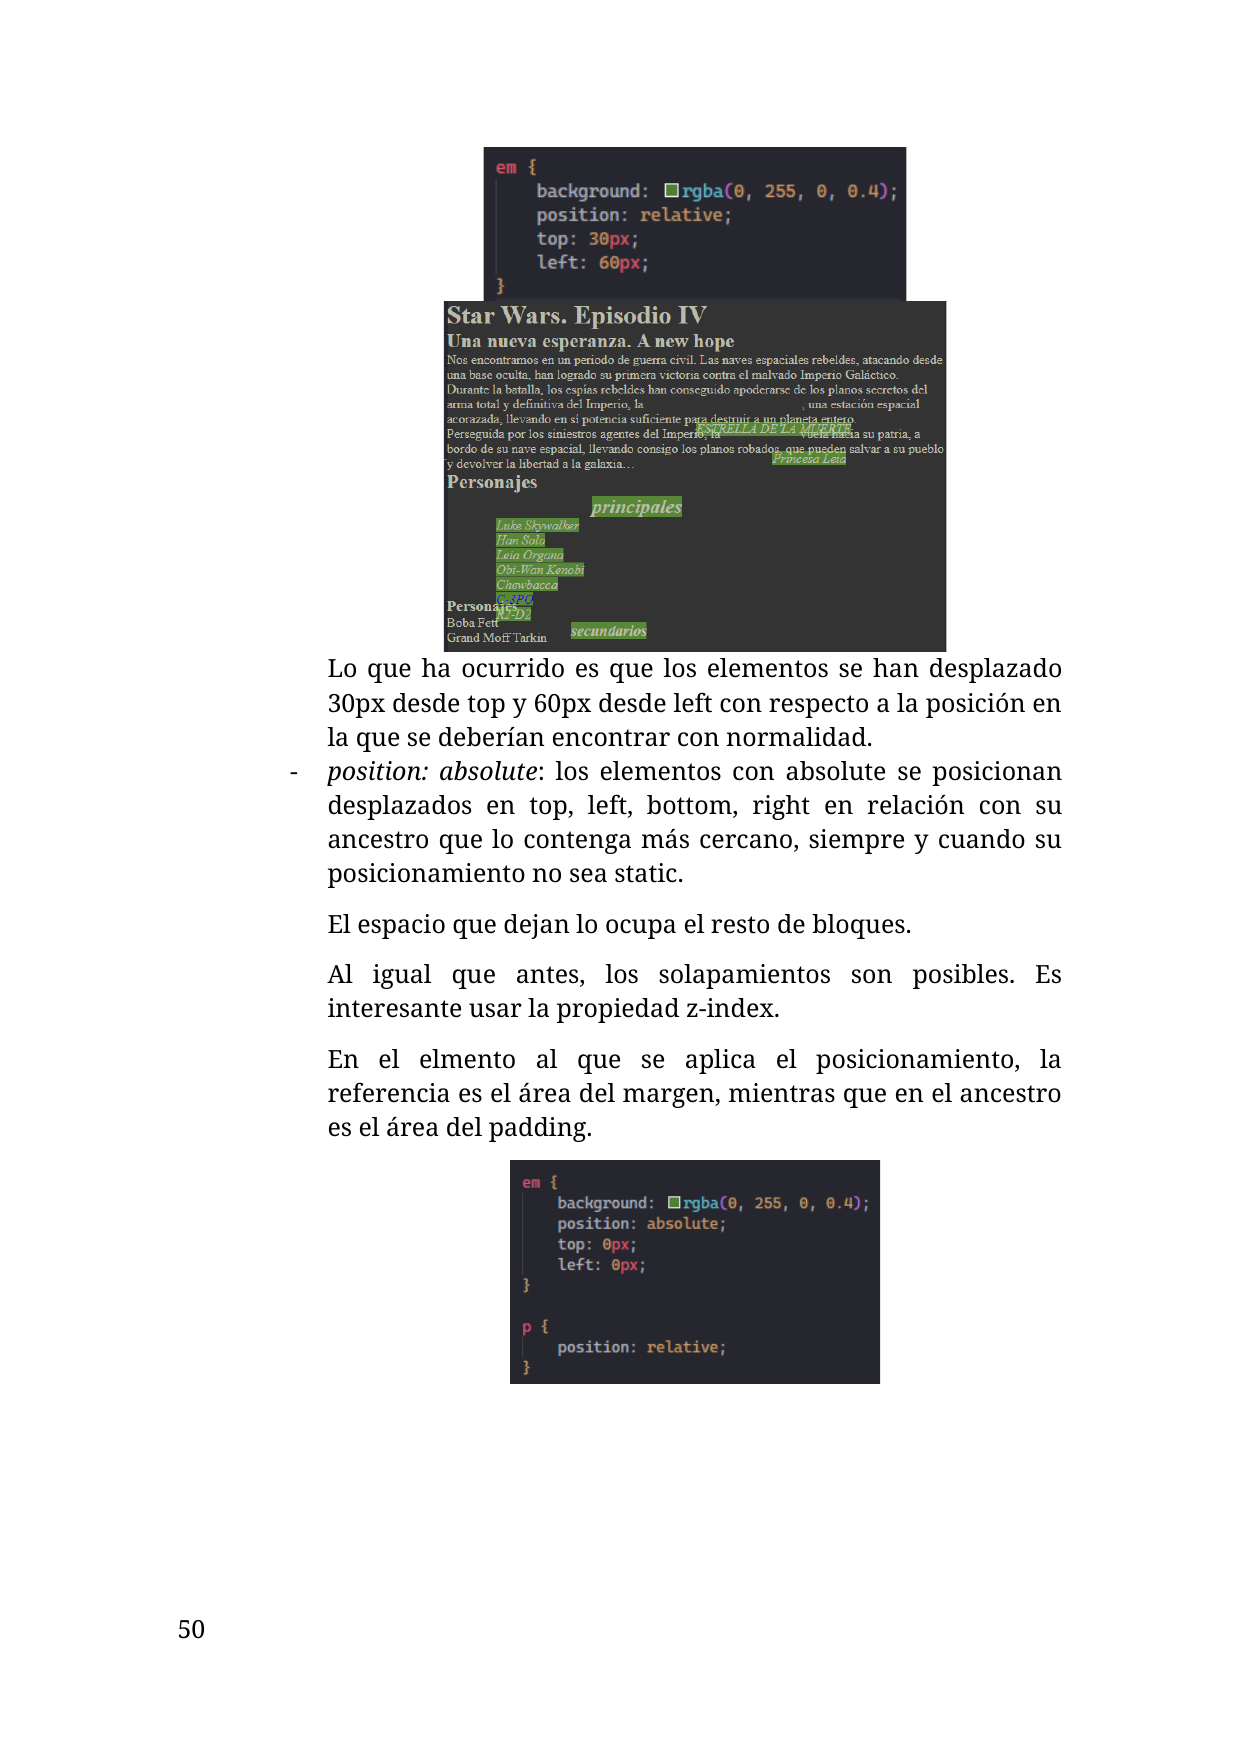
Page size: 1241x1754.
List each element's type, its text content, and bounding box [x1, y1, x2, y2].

text Al igual que antes, los solapamientos son posibles. Es interesante usar la propiedad z-index. [327, 957, 1063, 1025]
picture [510, 1160, 881, 1384]
picture [443, 147, 947, 652]
text En el elmento al que se aplica el posicionamiento, la referencia es el área del margen, mientras que en el ancestro es el área del padding. [327, 1042, 1063, 1144]
text El espacio que dejan lo ocupa el resto de bloques. [327, 906, 1063, 940]
list Lo que ha ocurrido es que los elementos se han desplazado 30px desde top y 60px desde left con respecto a la posición en la que se deberían encontrar con normalidad. [327, 651, 1063, 753]
list position: absolute: los elementos con absolute se posicionan desplazados en top, left, bottom, right en relación con su ancestro que lo contenga más cercano, siempre y cuando su posicionamiento no sea static. [290, 753, 1063, 889]
